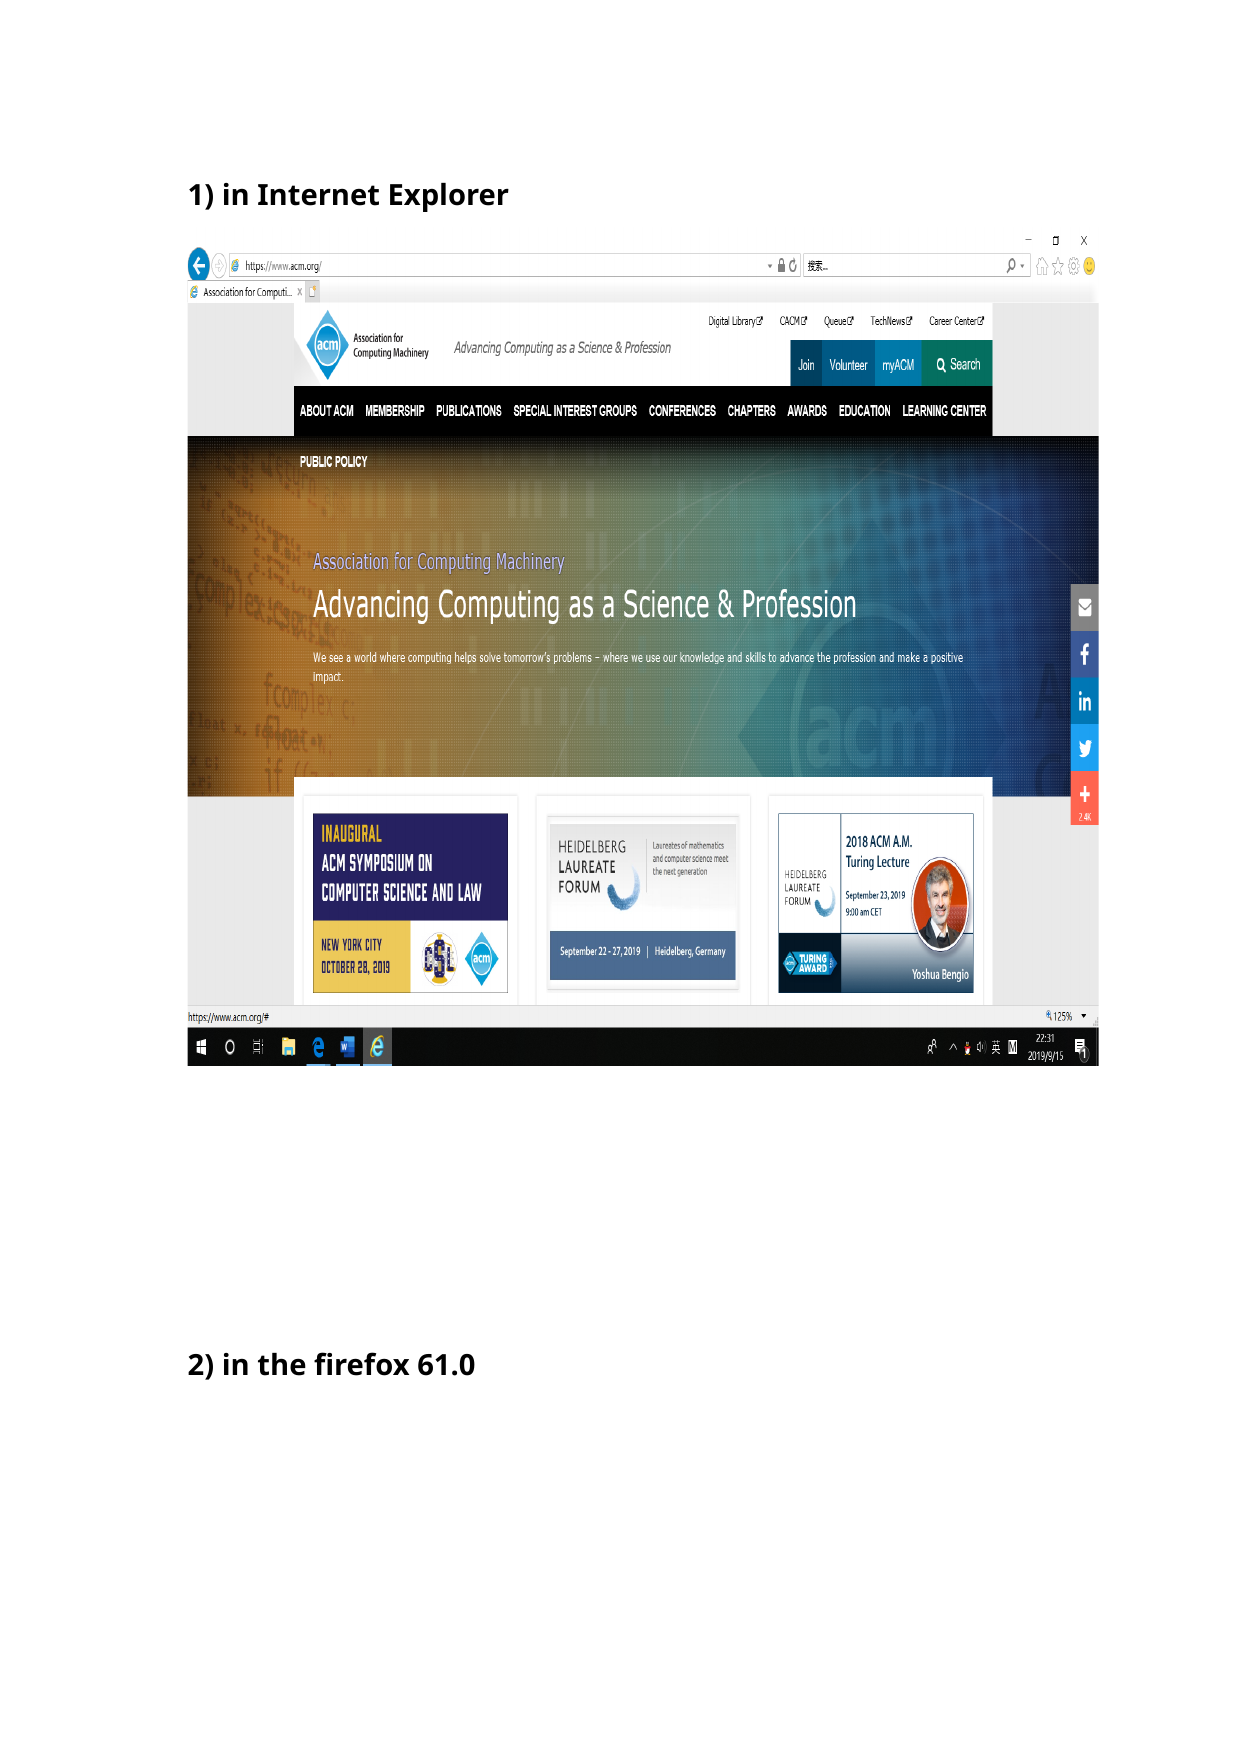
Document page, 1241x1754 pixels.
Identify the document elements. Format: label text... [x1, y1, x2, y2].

picture [194, 258, 204, 274]
text 1) in Internet Explorer [187, 162, 1053, 227]
picture [187, 227, 1099, 1066]
text 2) in the firefox 61.0 [187, 1332, 1053, 1397]
picture [1084, 698, 1090, 710]
